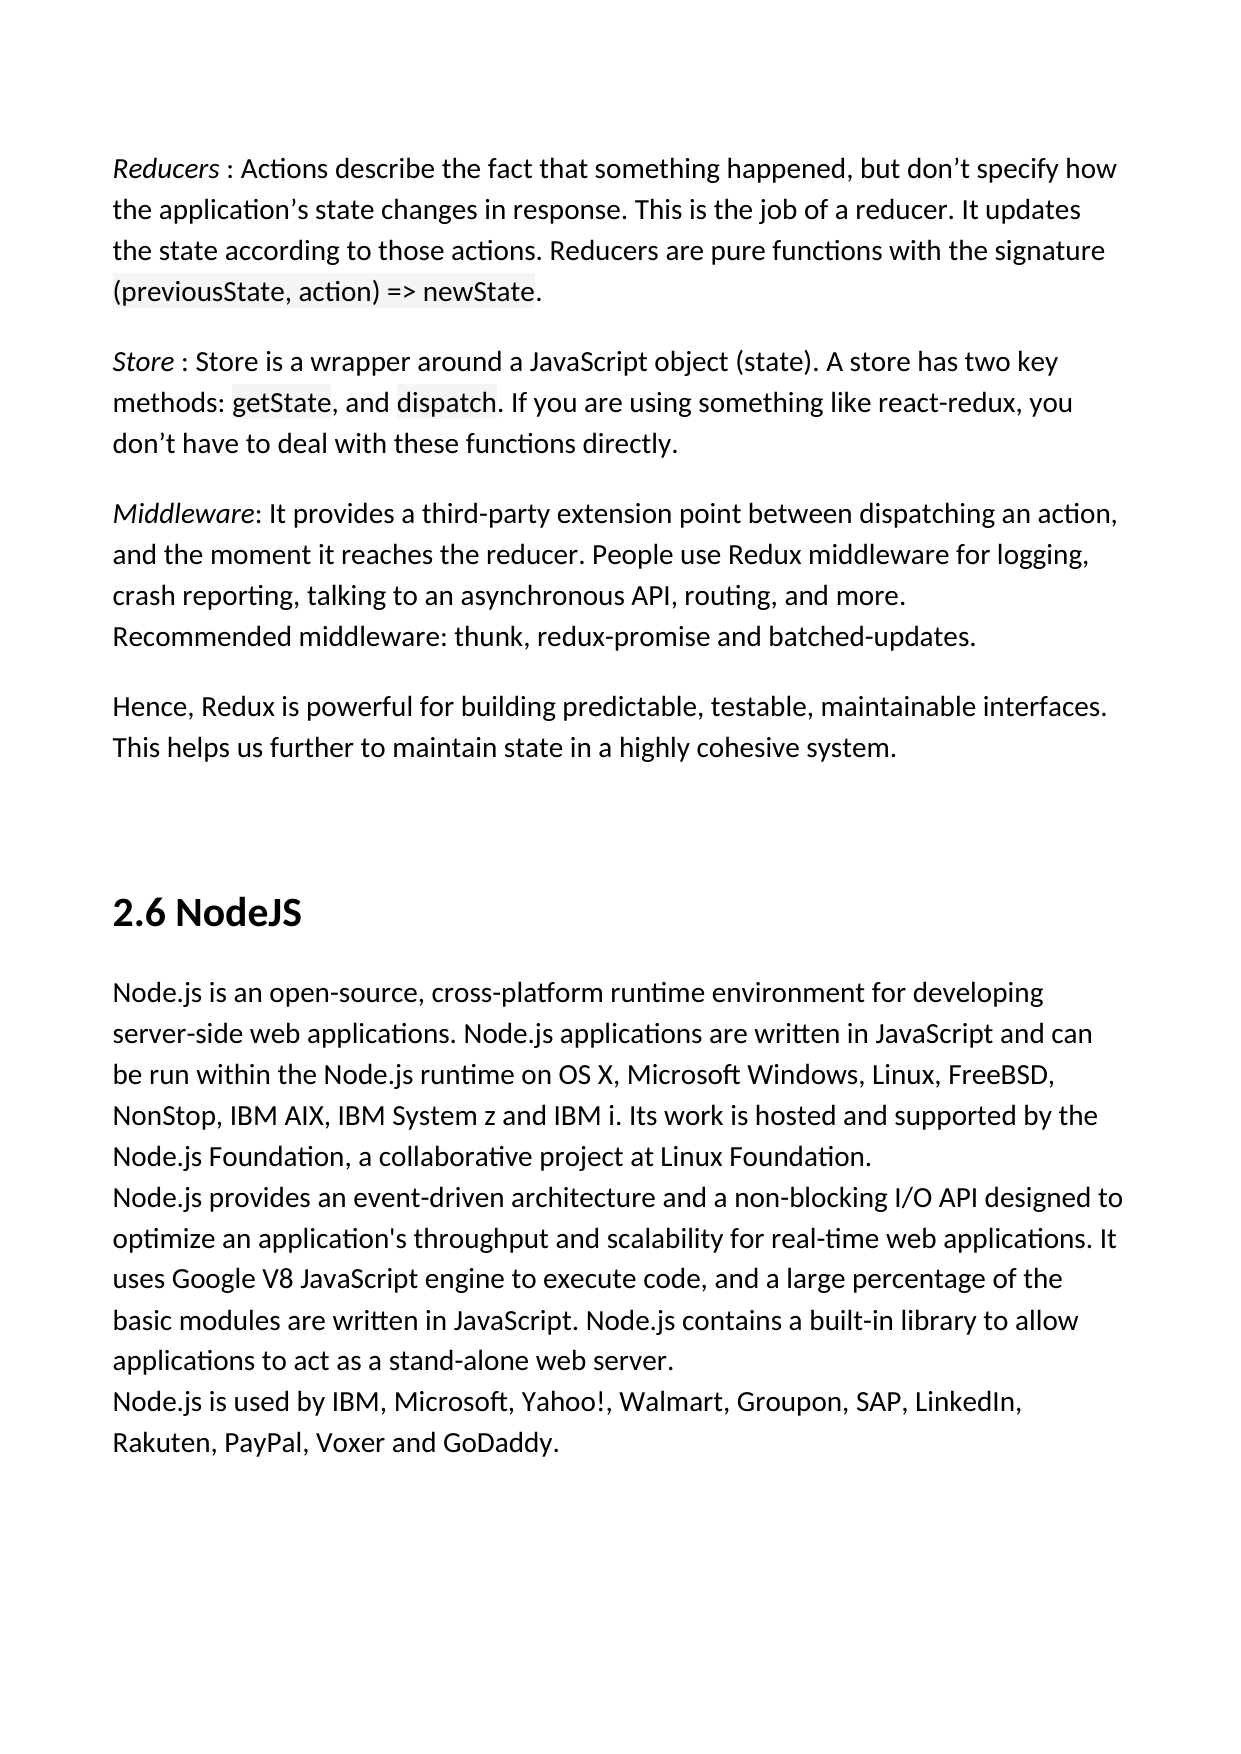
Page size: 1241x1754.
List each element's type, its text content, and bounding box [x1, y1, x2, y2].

text Reducers : Actions describe the fact that something happened, but don’t specify how the application’s state changes in response. This is the job of a reducer. It updates the state according to those actions. Reducers are pure functions with the signature (previousState, action) => newState. [112, 150, 1128, 308]
text Node.js provides an event-driven architecture and a non-blocking I/O API designed to optimize an application's throughput and scalability for real-time web applications. It uses Google V8 JavaScript engine to execute code, and a large percentage of the basic modules are written in JavaScript. Node.js contains a built-in library to allow applications to act as a stand-alone web server. [112, 1179, 1128, 1378]
text Node.js is an open-source, cross-platform runtime environment for developing server-side web applications. Node.js applications are written in JavaScript and can be run within the Node.js runtime on OS X, Microsoft Windows, Linux, FreeBSD, NonStop, IBM AIX, IBM System z and IBM i. Its work is hosted and supported by the Node.js Foundation, a collaborative project at Linux Foundation. [112, 974, 1128, 1173]
text 2.6 NodeJS [112, 886, 1128, 937]
text Hence, Redux is powerful for building predictable, testable, maintainable interfaces. This helps us further to maintain state in a highly cohesive system. [112, 688, 1128, 764]
text Middleware: It provides a third-party extension point between dispatching an action, and the moment it reaches the reducer. People use Redux middleware for logging, crash reporting, talking to an asynchronous API, routing, and more. Recommended middleware: thunk, redux-promise and batched-updates. [112, 495, 1128, 653]
text Store : Store is a wrapper around a JavaScript object (state). A store has two key methods: getState, and dispatch. If you are using something like react-redux, you don’t have to deal with these functions directly. [112, 343, 1128, 460]
text Node.js is used by IBM, Microsoft, Yahoo!, Walmart, Groupon, SAP, LinkedIn, Rakuten, PayPal, Voxer and GoDaddy. [112, 1383, 1128, 1460]
